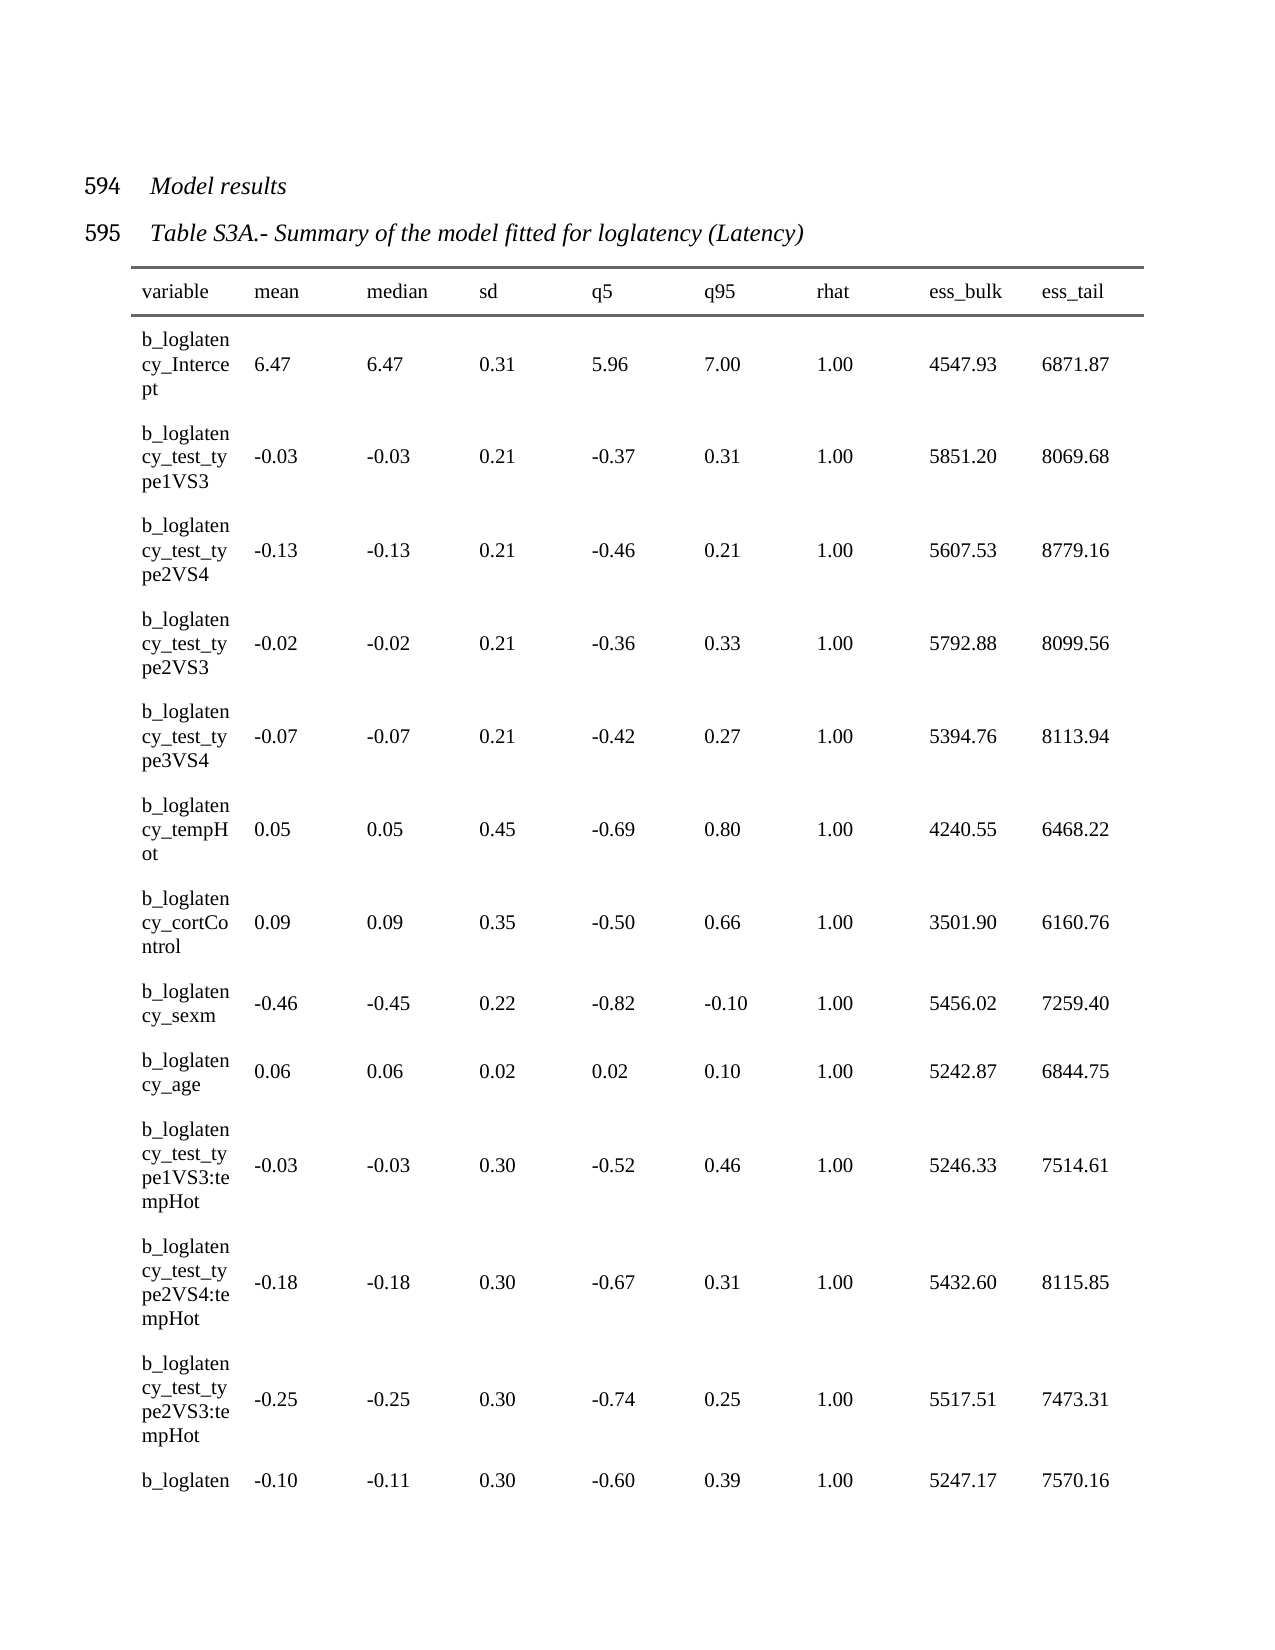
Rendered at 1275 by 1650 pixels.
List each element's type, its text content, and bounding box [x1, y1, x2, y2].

table_header mean [244, 269, 356, 314]
table_cell 0.39 [694, 1457, 806, 1492]
table_cell -0.02 [244, 596, 356, 689]
table_cell 5246.33 [919, 1106, 1031, 1223]
text Table S3A.- Summary of the model fitted for loglatency (Latency) [150, 218, 1125, 247]
table_cell 0.31 [694, 1223, 806, 1340]
table_cell 1.00 [806, 782, 919, 875]
table_cell b_loglatency_test_type1VS3 [131, 410, 244, 503]
table_cell -0.02 [356, 596, 469, 689]
table_header ess_bulk [919, 269, 1031, 314]
table_cell 0.10 [694, 1037, 806, 1106]
table_cell 6844.75 [1031, 1037, 1144, 1106]
table_cell 0.05 [356, 782, 469, 875]
table_cell -0.36 [581, 596, 694, 689]
table_cell 6871.87 [1031, 317, 1144, 410]
table_cell 1.00 [806, 1106, 919, 1223]
table_cell 0.22 [469, 968, 581, 1037]
table_cell -0.18 [244, 1223, 356, 1340]
table_cell -0.25 [244, 1340, 356, 1457]
table_cell -0.03 [356, 410, 469, 503]
table_cell 0.02 [469, 1037, 581, 1106]
table_cell b_loglatency_test_type1VS3:tempHot [131, 1106, 244, 1223]
table_cell -0.46 [244, 968, 356, 1037]
table_cell -0.74 [581, 1340, 694, 1457]
table_cell 6.47 [244, 317, 356, 410]
table_cell -0.60 [581, 1457, 694, 1492]
table_cell 0.66 [694, 875, 806, 968]
table_cell b_loglatency_cortControl [131, 875, 244, 968]
table_cell 0.31 [469, 317, 581, 410]
table_cell -0.10 [244, 1457, 356, 1492]
table_cell 4547.93 [919, 317, 1031, 410]
table_cell 5792.88 [919, 596, 1031, 689]
table_cell 5432.60 [919, 1223, 1031, 1340]
table_cell 5607.53 [919, 503, 1031, 596]
table_cell -0.13 [356, 503, 469, 596]
table_cell b_loglatency_test_type2VS4:tempHot [131, 1223, 244, 1340]
table_cell 0.27 [694, 689, 806, 782]
table_cell 0.21 [469, 596, 581, 689]
table_header sd [469, 269, 581, 314]
table_cell 5242.87 [919, 1037, 1031, 1106]
table_cell 0.31 [694, 410, 806, 503]
table_cell 7473.31 [1031, 1340, 1144, 1457]
table_cell 0.35 [469, 875, 581, 968]
table_header ess_tail [1031, 269, 1144, 314]
table_cell 0.05 [244, 782, 356, 875]
table_cell 0.21 [469, 689, 581, 782]
table_cell 0.02 [581, 1037, 694, 1106]
table_cell 0.30 [469, 1340, 581, 1457]
table_cell -0.13 [244, 503, 356, 596]
table_cell b_loglatency_sexm [131, 968, 244, 1037]
table_header q95 [694, 269, 806, 314]
table_cell -0.11 [356, 1457, 469, 1492]
table_cell 7514.61 [1031, 1106, 1144, 1223]
table_cell 1.00 [806, 1223, 919, 1340]
table_cell 1.00 [806, 1457, 919, 1492]
table_cell 7.00 [694, 317, 806, 410]
table_cell b_loglatency_Intercept [131, 317, 244, 410]
table_cell -0.07 [356, 689, 469, 782]
table_cell -0.37 [581, 410, 694, 503]
table_cell 3501.90 [919, 875, 1031, 968]
table_cell 0.06 [244, 1037, 356, 1106]
table_cell 6468.22 [1031, 782, 1144, 875]
table_cell b_loglatency_age [131, 1037, 244, 1106]
table_cell b_loglatency_test_type2VS3 [131, 596, 244, 689]
table_cell 5394.76 [919, 689, 1031, 782]
table_header variable [131, 269, 244, 314]
table_cell -0.45 [356, 968, 469, 1037]
table_cell 0.21 [469, 503, 581, 596]
table_cell -0.03 [244, 410, 356, 503]
table_cell 0.30 [469, 1457, 581, 1492]
table_cell -0.50 [581, 875, 694, 968]
table_cell 8115.85 [1031, 1223, 1144, 1340]
table_cell b_loglatency_test_type3VS4 [131, 689, 244, 782]
table_cell -0.82 [581, 968, 694, 1037]
table_cell -0.03 [244, 1106, 356, 1223]
table_cell -0.67 [581, 1223, 694, 1340]
table_cell 0.45 [469, 782, 581, 875]
table_cell 8113.94 [1031, 689, 1144, 782]
table_cell -0.03 [356, 1106, 469, 1223]
table_cell 0.09 [244, 875, 356, 968]
table_cell 7259.40 [1031, 968, 1144, 1037]
table_cell 1.00 [806, 410, 919, 503]
table_cell 5456.02 [919, 968, 1031, 1037]
table_cell 6.47 [356, 317, 469, 410]
table_cell -0.10 [694, 968, 806, 1037]
table_cell 1.00 [806, 503, 919, 596]
table_cell 1.00 [806, 968, 919, 1037]
table_cell 1.00 [806, 1037, 919, 1106]
table_cell -0.52 [581, 1106, 694, 1223]
table_cell 1.00 [806, 1340, 919, 1457]
table_cell 0.30 [469, 1223, 581, 1340]
table_header rhat [806, 269, 919, 314]
table_cell b_loglatency_tempHot [131, 782, 244, 875]
table_cell -0.07 [244, 689, 356, 782]
table_cell -0.25 [356, 1340, 469, 1457]
table_cell -0.18 [356, 1223, 469, 1340]
table_cell b_loglatency_test_type3VS4:tempHot [131, 1457, 244, 1492]
table_cell 5.96 [581, 317, 694, 410]
table_cell 5517.51 [919, 1340, 1031, 1457]
table_cell 0.33 [694, 596, 806, 689]
table_cell 1.00 [806, 689, 919, 782]
table_cell 0.21 [469, 410, 581, 503]
table_cell 4240.55 [919, 782, 1031, 875]
table_cell 0.21 [694, 503, 806, 596]
table_cell 0.09 [356, 875, 469, 968]
table_cell 0.80 [694, 782, 806, 875]
table_cell 7570.16 [1031, 1457, 1144, 1492]
table_cell b_loglatency_test_type2VS4 [131, 503, 244, 596]
table_cell 0.06 [356, 1037, 469, 1106]
table_cell 1.00 [806, 596, 919, 689]
table_cell 0.30 [469, 1106, 581, 1223]
table_cell 5247.17 [919, 1457, 1031, 1492]
table_cell 6160.76 [1031, 875, 1144, 968]
table_cell -0.69 [581, 782, 694, 875]
table_cell 8099.56 [1031, 596, 1144, 689]
table_header q5 [581, 269, 694, 314]
table_cell 8779.16 [1031, 503, 1144, 596]
table_cell 1.00 [806, 875, 919, 968]
table_header median [356, 269, 469, 314]
table_cell 0.46 [694, 1106, 806, 1223]
table_cell 8069.68 [1031, 410, 1144, 503]
table_cell 0.25 [694, 1340, 806, 1457]
table_cell -0.42 [581, 689, 694, 782]
subtitle Model results [150, 171, 1125, 199]
table_cell -0.46 [581, 503, 694, 596]
table_cell 1.00 [806, 317, 919, 410]
table_cell b_loglatency_test_type2VS3:tempHot [131, 1340, 244, 1457]
table_cell 5851.20 [919, 410, 1031, 503]
